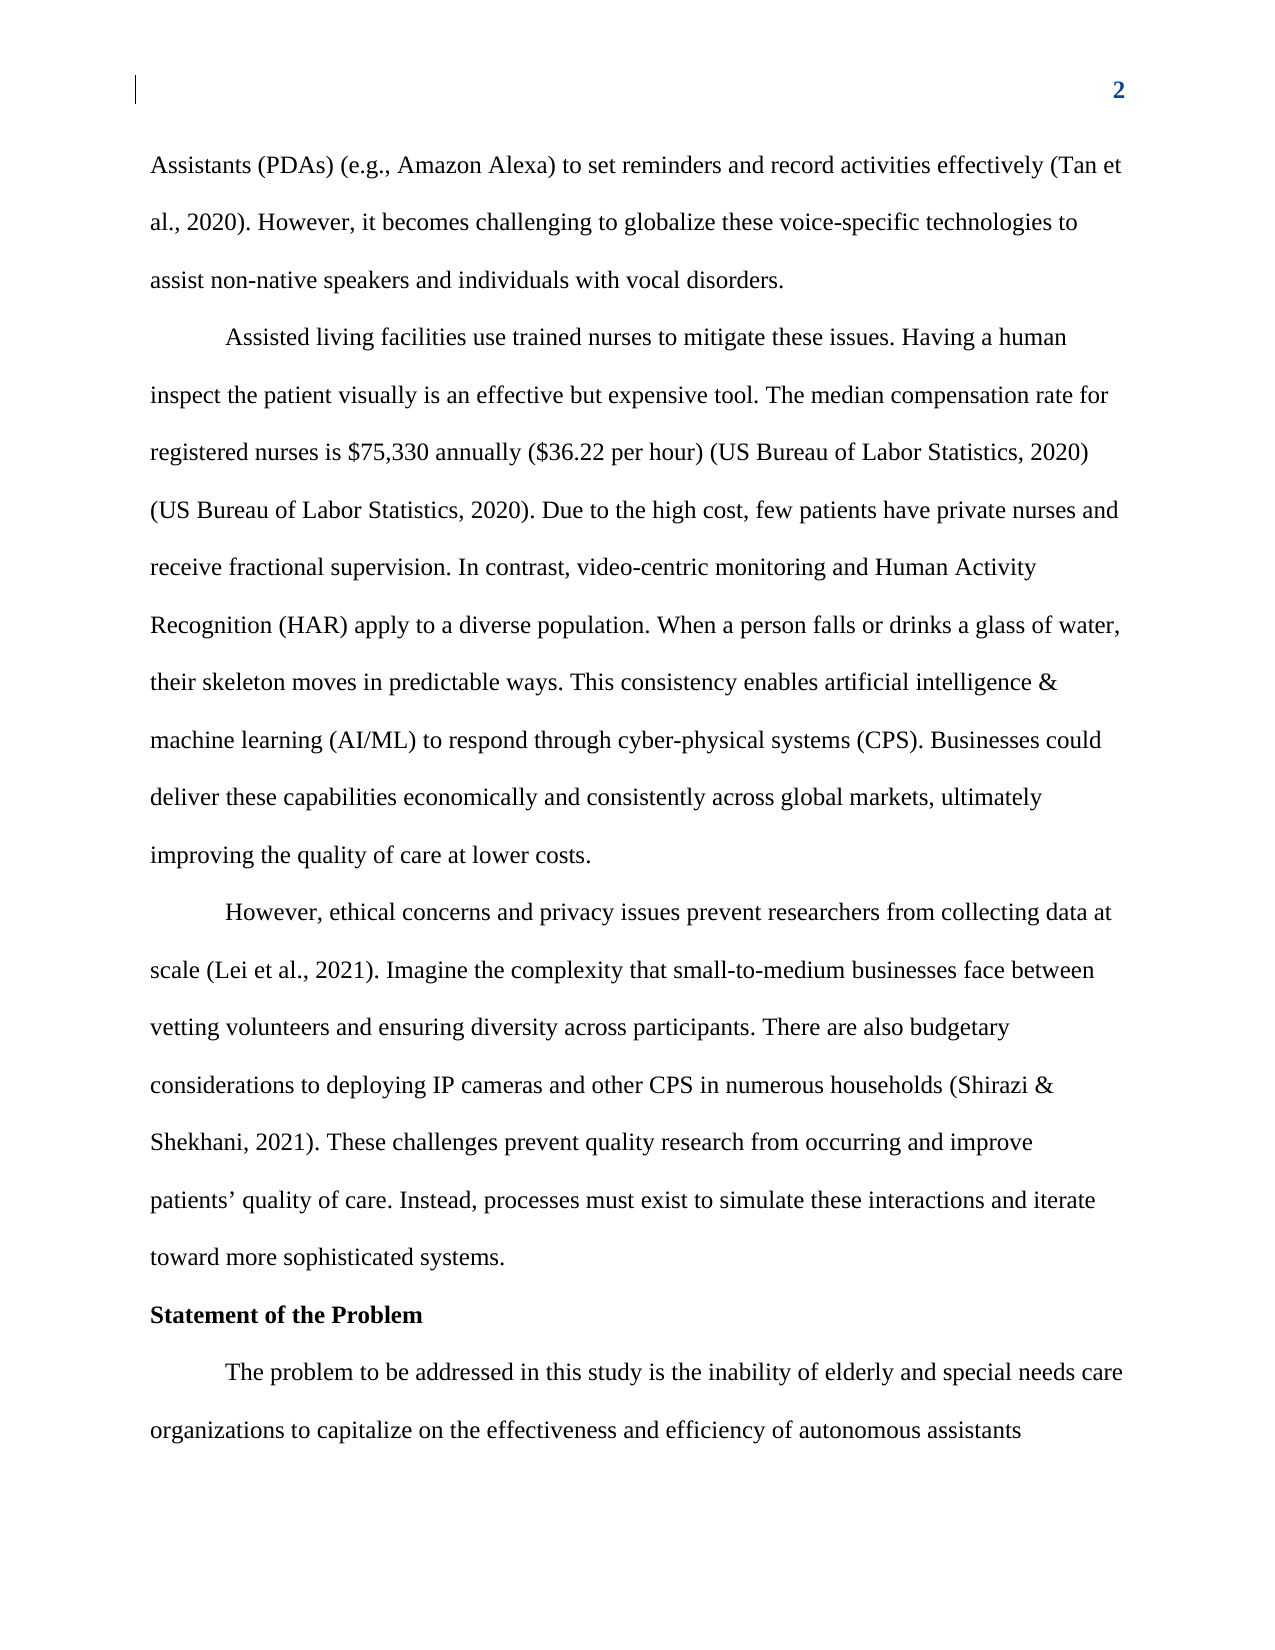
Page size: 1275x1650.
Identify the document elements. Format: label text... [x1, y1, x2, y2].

text However, ethical concerns and privacy issues prevent researchers from collecting data at scale (Lei et al., 2021). Imagine the complexity that small-to-medium businesses face between vetting volunteers and ensuring diversity across participants. There are also budgetary considerations to deploying IP cameras and other CPS in numerous households. These challenges prevent quality research from occurring and improve patients’ quality of care. Instead, processes must exist to simulate these interactions and iterate toward more sophisticated systems. [150, 897, 1125, 1271]
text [150, 1357, 1125, 1444]
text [150, 150, 1125, 294]
text Assisted living facilities use trained nurses to mitigate these issues. Having a human inspect the patient visually is an effective but expensive tool. The median compensation rate for registered nurses is $75,330 annually ($36.22 per hour). Due to the high cost, few patients have private nurses and receive fractional supervision. In contrast, video-centric monitoring and Human Activity Recognition (HAR) apply to a diverse population. When a person falls or drinks a glass of water, their skeleton moves in predictable ways. This consistency enables artificial intelligence & machine learning (AI/ML) to respond through cyber-physical systems (CPS). Businesses could deliver these capabilities economically and consistently across global markets, ultimately improving the quality of care at lower costs. [150, 322, 1125, 869]
subtitle Statement of the Problem [150, 1300, 1125, 1329]
